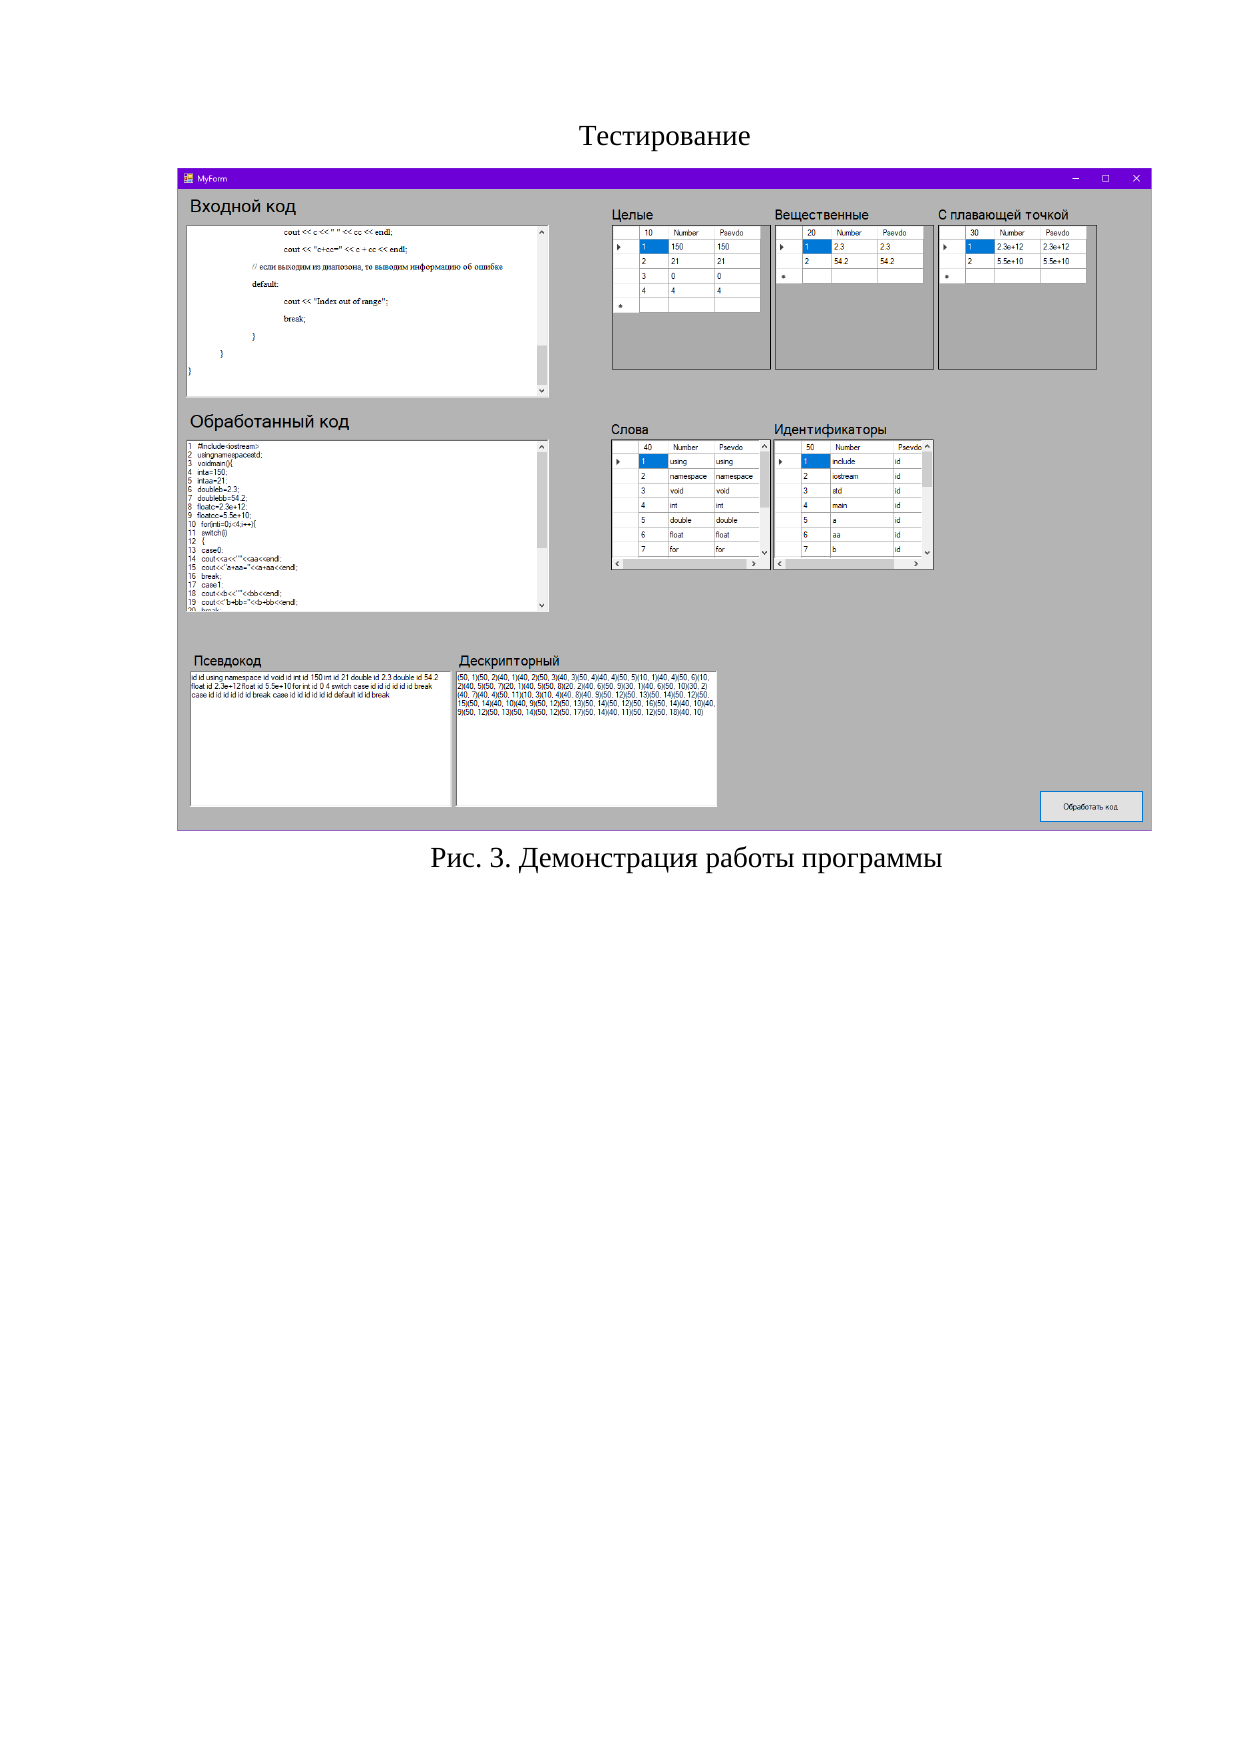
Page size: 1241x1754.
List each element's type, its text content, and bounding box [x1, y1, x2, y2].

picture [177, 168, 1152, 831]
text Рис. 3. Демонстрация работы программы [221, 840, 1152, 874]
text Тестирование [177, 118, 1152, 152]
